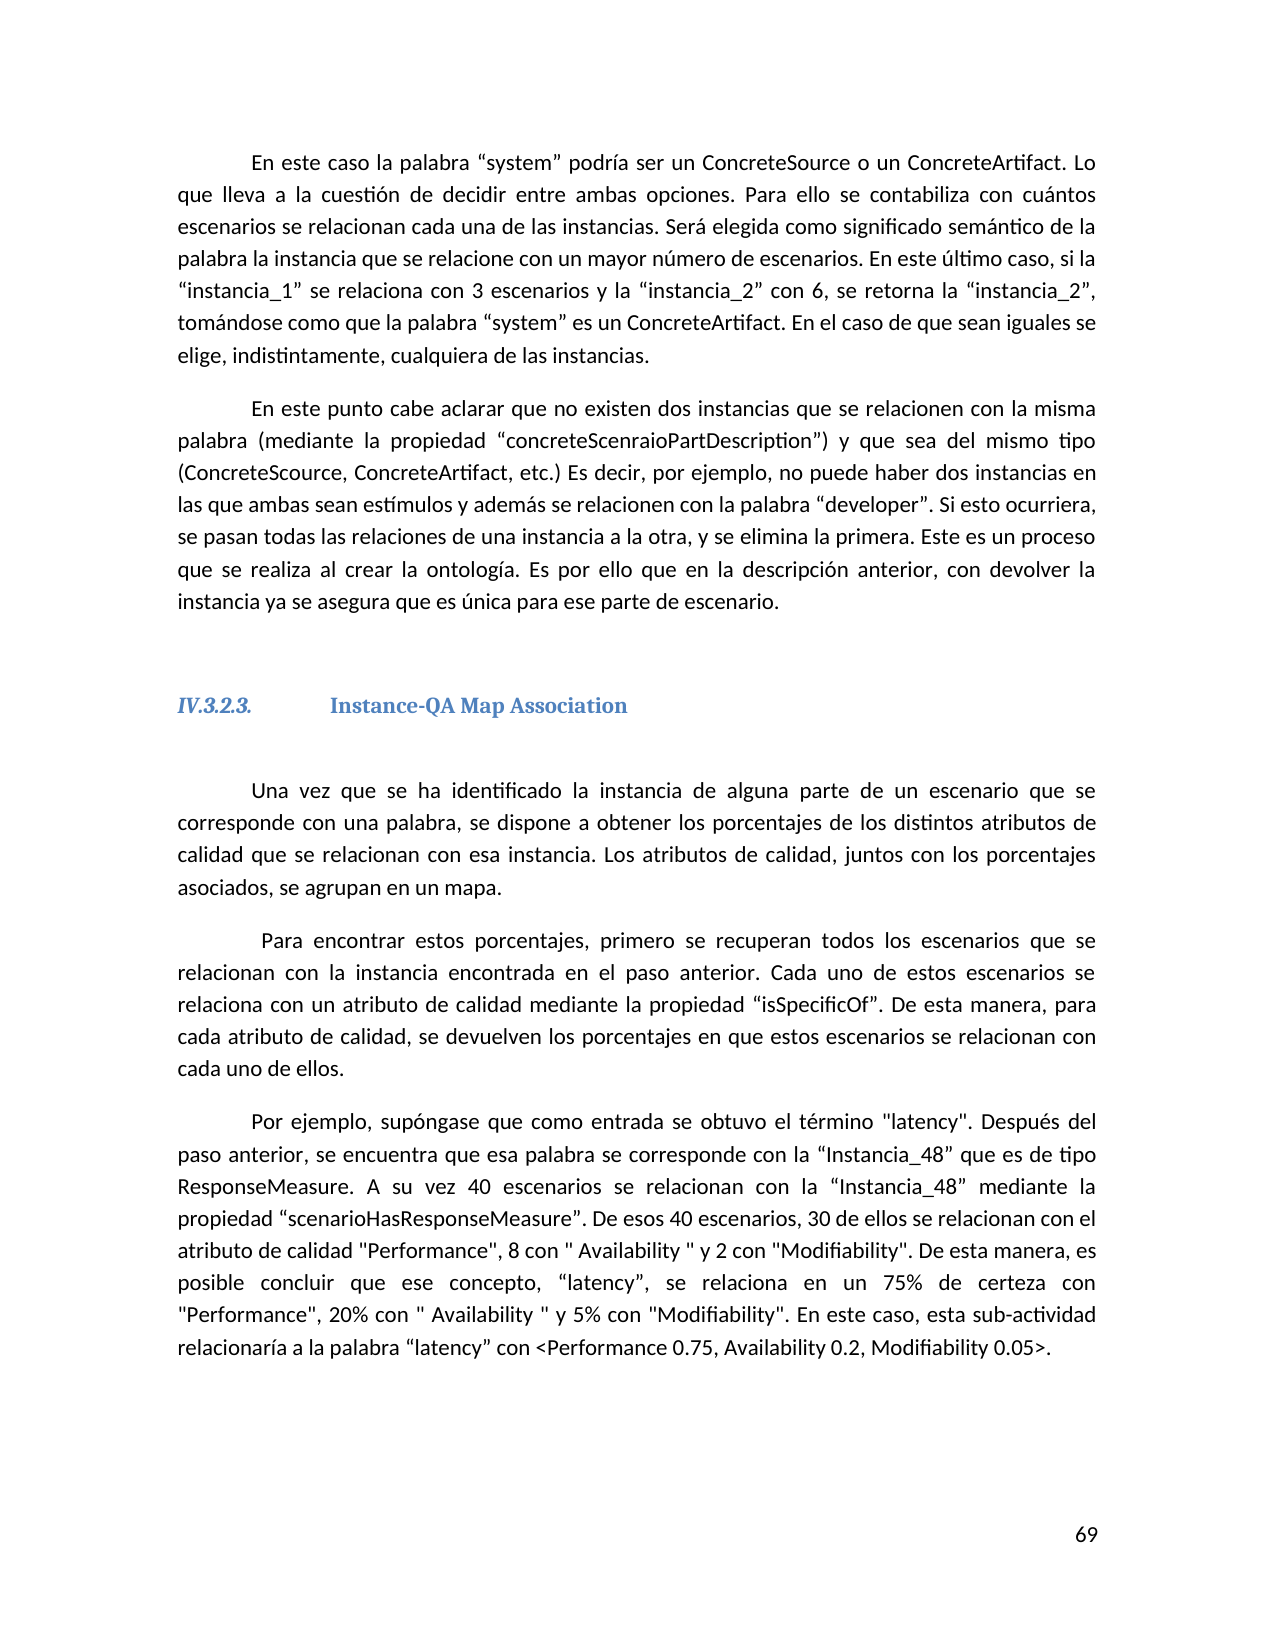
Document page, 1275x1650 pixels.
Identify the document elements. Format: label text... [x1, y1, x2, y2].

subtitle Instance-QA Map Association [177, 693, 1098, 719]
text Una vez que se ha identificado la instancia de alguna parte de un escenario que se corresponde con una palabra, se dispone a obtener los porcentajes de los distintos atributos de calidad que se relacionan con esa instancia. Los atributos de calidad, juntos con los porcentajes asociados, se agrupan en un mapa. [177, 776, 1098, 901]
text En este punto cabe aclarar que no existen dos instancias que se relacionen con la misma palabra (mediante la propiedad “concreteScenraioPartDescription”) y que sea del mismo tipo (ConcreteScource, ConcreteArtifact, etc.) Es decir, por ejemplo, no puede haber dos instancias en las que ambas sean estímulos y además se relacionen con la palabra “developer”. Si esto ocurriera, se pasan todas las relaciones de una instancia a la otra, y se elimina la primera. Este es un proceso que se realiza al crear la ontología. Es por ello que en la descripción anterior, con devolver la instancia ya se asegura que es única para ese parte de escenario. [177, 394, 1098, 615]
text Para encontrar estos porcentajes, primero se recuperan todos los escenarios que se relacionan con la instancia encontrada en el paso anterior. Cada uno de estos escenarios se relaciona con un atributo de calidad mediante la propiedad “isSpecificOf”. De esta manera, para cada atributo de calidad, se devuelven los porcentajes en que estos escenarios se relacionan con cada uno de ellos. [177, 926, 1098, 1082]
text En este caso la palabra “system” podría ser un ConcreteSource o un ConcreteArtifact. Lo que lleva a la cuestión de decidir entre ambas opciones. Para ello se contabiliza con cuántos escenarios se relacionan cada una de las instancias. Será elegida como significado semántico de la palabra la instancia que se relacione con un mayor número de escenarios. En este último caso, si la “instancia_1” se relaciona con 3 escenarios y la “instancia_2” con 6, se retorna la “instancia_2”, tomándose como que la palabra “system” es un ConcreteArtifact. En el caso de que sean iguales se elige, indistintamente, cualquiera de las instancias. [177, 148, 1098, 369]
text Por ejemplo, supóngase que como entrada se obtuvo el término "latency". Después del paso anterior, se encuentra que esa palabra se corresponde con la “Instancia_48” que es de tipo ResponseMeasure. A su vez 40 escenarios se relacionan con la “Instancia_48” mediante la propiedad “scenarioHasResponseMeasure”. De esos 40 escenarios, 30 de ellos se relacionan con el atributo de calidad "Performance", 8 con " Availability " y 2 con "Modifiability". De esta manera, es posible concluir que ese concepto, “latency”, se relaciona en un 75% de certeza con "Performance", 20% con " Availability " y 5% con "Modifiability". En este caso, esta sub-actividad relacionaría a la palabra “latency” con <Performance 0.75, Availability 0.2, Modifiability 0.05>. [177, 1107, 1098, 1361]
